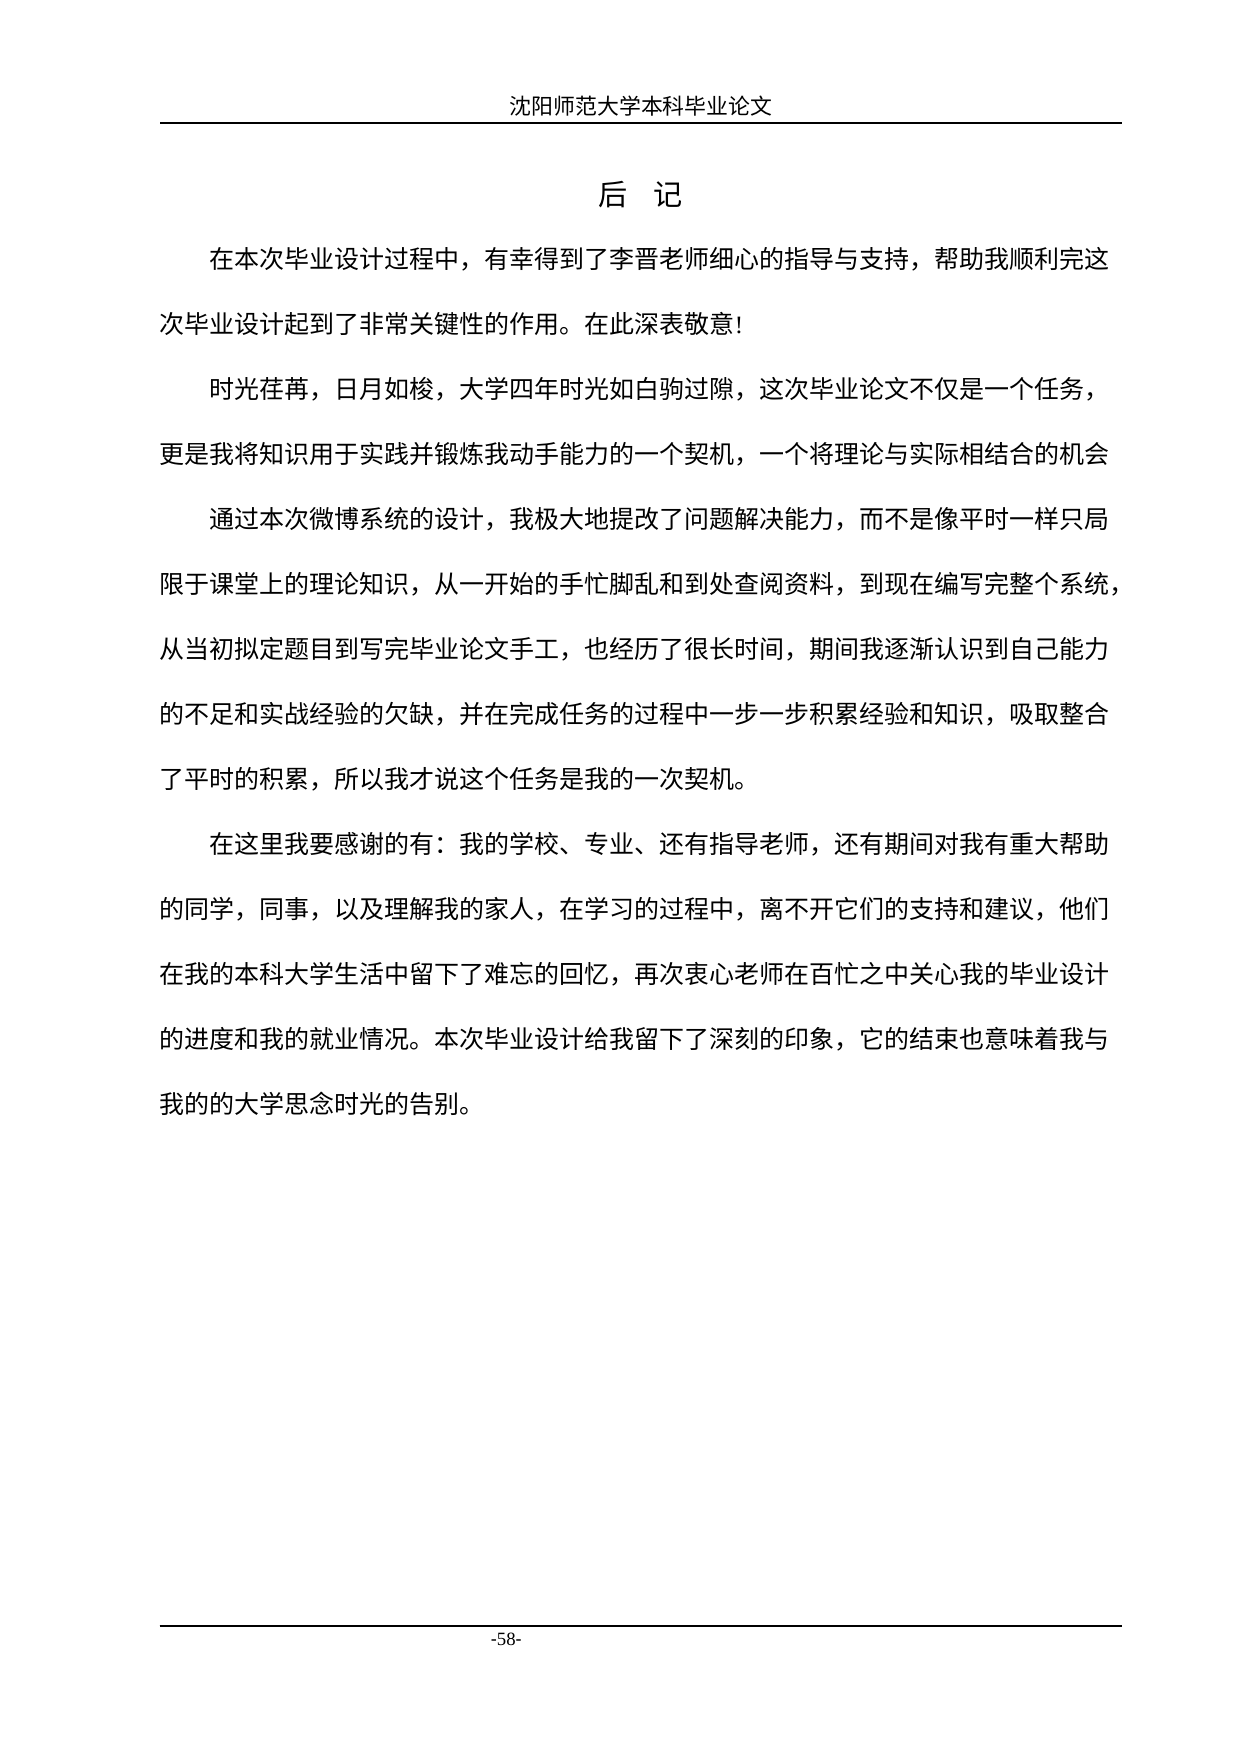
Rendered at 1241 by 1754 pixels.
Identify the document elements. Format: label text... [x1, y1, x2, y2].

text 在本次毕业设计过程中，有幸得到了李晋老师细心的指导与支持，帮助我顺利完这次毕业设计起到了非常关键性的作用。在此深表敬意! [159, 225, 1122, 355]
text 通过本次微博系统的设计，我极大地提改了问题解决能力，而不是像平时一样只局限于课堂上的理论知识，从一开始的手忙脚乱和到处查阅资料，到现在编写完整个系统，从当初拟定题目到写完毕业论文手工，也经历了很长时间，期间我逐渐认识到自己能力的不足和实战经验的欠缺，并在完成任务的过程中一步一步积累经验和知识，吸取整合了平时的积累，所以我才说这个任务是我的一次契机。 [159, 485, 1122, 810]
subtitle 后 记 [159, 160, 1122, 225]
text 时光荏苒，日月如梭，大学四年时光如白驹过隙，这次毕业论文不仅是一个任务，更是我将知识用于实践并锻炼我动手能力的一个契机，一个将理论与实际相结合的机会 [159, 355, 1122, 485]
text 在这里我要感谢的有：我的学校、专业、还有指导老师，还有期间对我有重大帮助的同学，同事，以及理解我的家人，在学习的过程中，离不开它们的支持和建议，他们在我的本科大学生活中留下了难忘的回忆，再次衷心老师在百忙之中关心我的毕业设计的进度和我的就业情况。本次毕业设计给我留下了深刻的印象，它的结束也意味着我与我的的大学思念时光的告别。 [159, 810, 1122, 1135]
